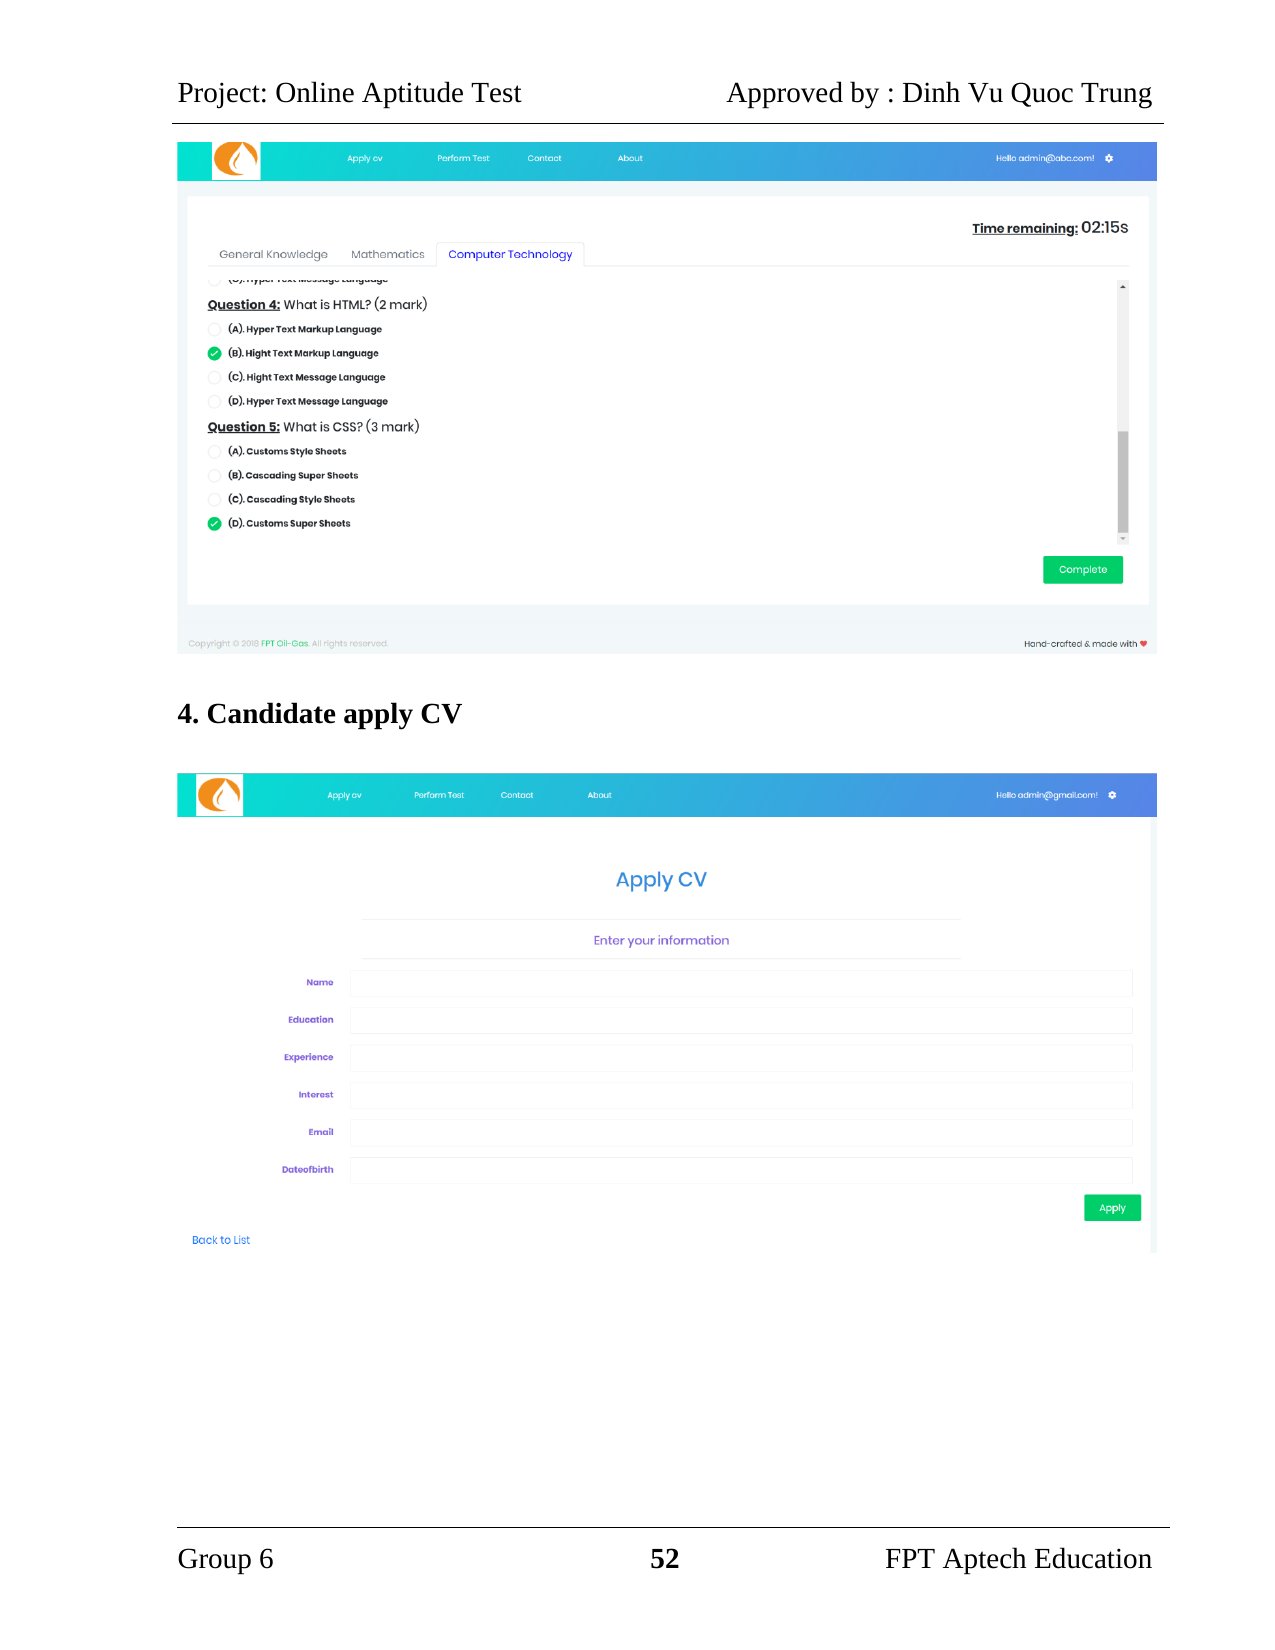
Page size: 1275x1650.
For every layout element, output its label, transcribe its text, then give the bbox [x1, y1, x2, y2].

picture [177, 142, 1157, 654]
text 4. Candidate apply CV [177, 696, 1157, 729]
picture [177, 773, 1157, 1253]
